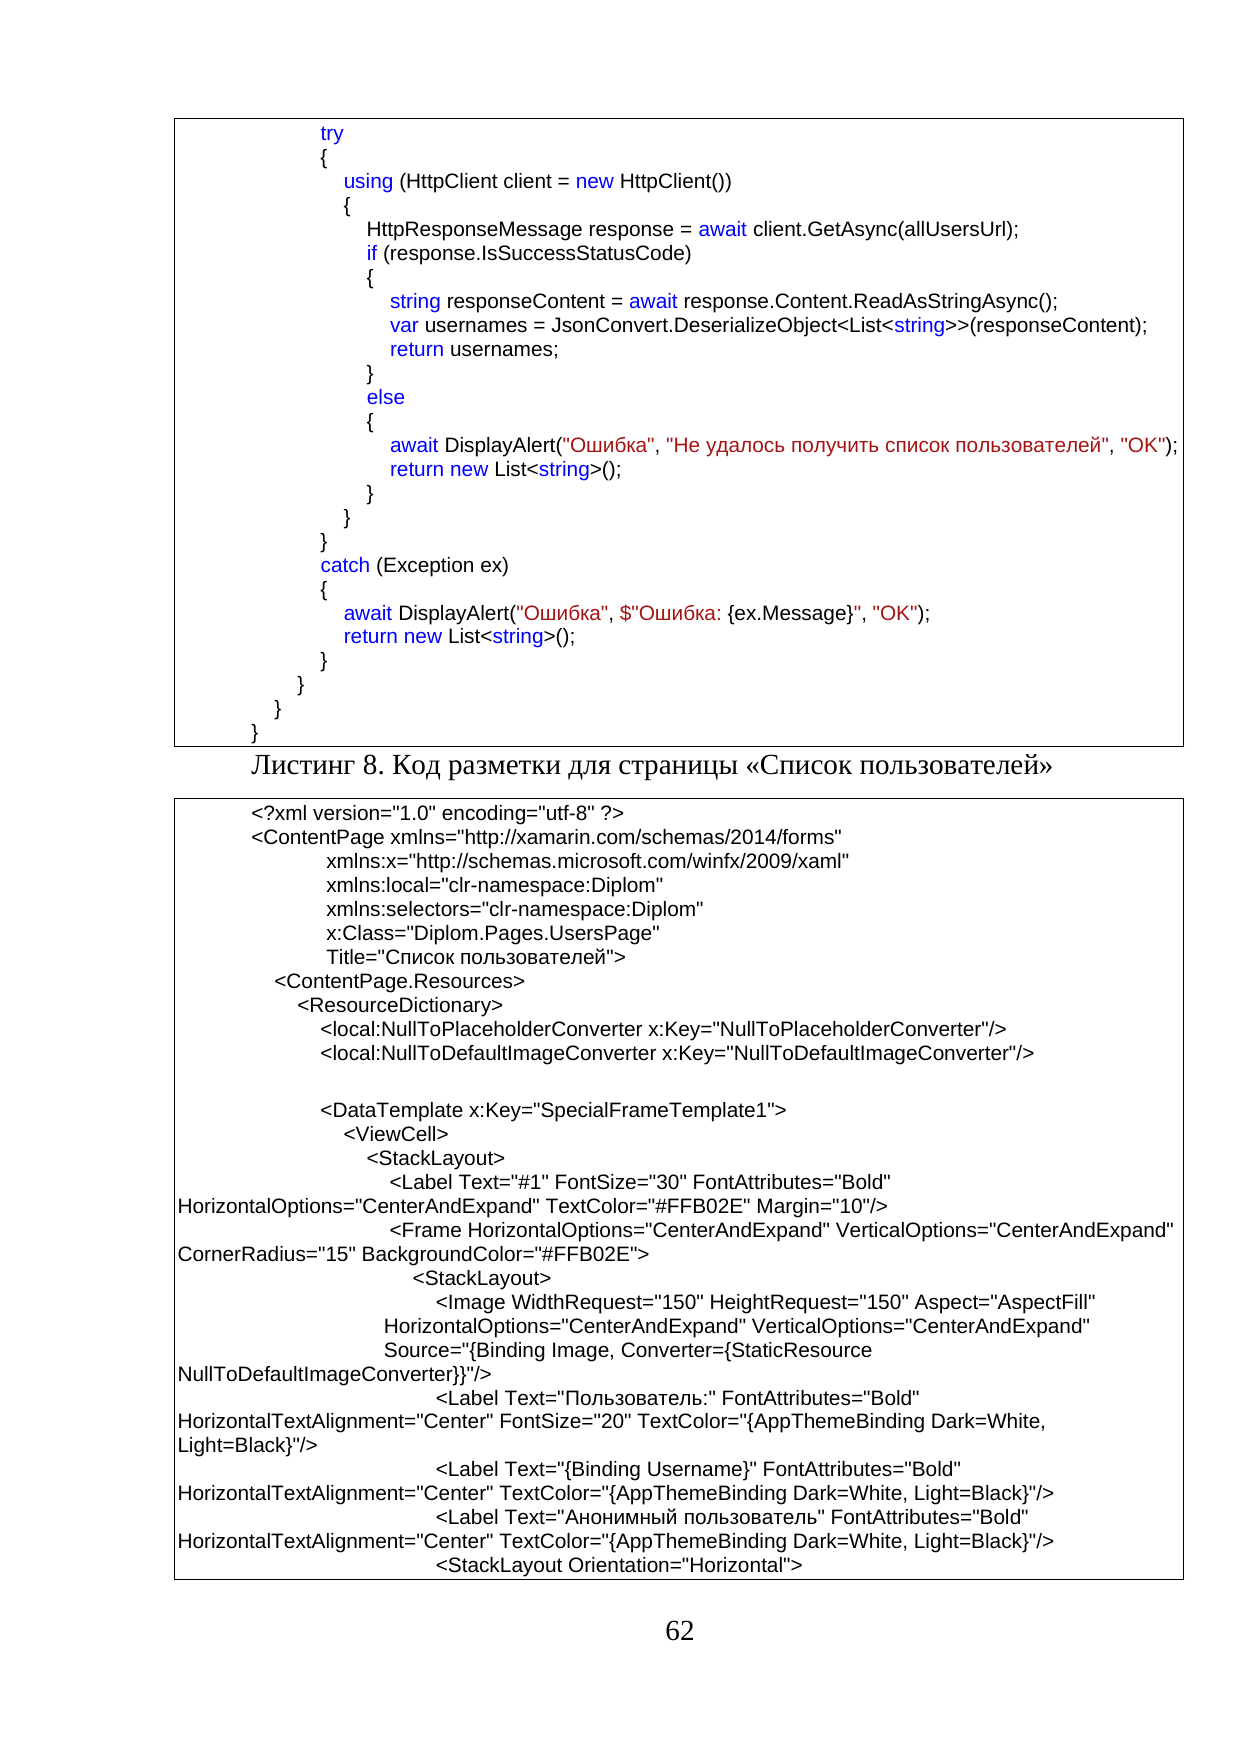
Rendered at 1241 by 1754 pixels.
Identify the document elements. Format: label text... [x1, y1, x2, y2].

text HorizontalOptions="CenterAndExpand" VerticalOptions="CenterAndExpand" [177, 1313, 1181, 1337]
text <ViewCell> [177, 1122, 1181, 1146]
text xmlns:local="clr-namespace:Diplom" [177, 873, 1181, 897]
text <Label Text="#1" FontSize="30" FontAttributes="Bold" HorizontalOptions="CenterAndExpand" TextColor="#FFB02E" Margin="10"/> [177, 1170, 1181, 1218]
text HttpResponseMessage response = await client.GetAsync(allUsersUrl); [177, 217, 1181, 241]
text <Label Text="Анонимный пользователь" FontAttributes="Bold" HorizontalTextAlignment="Center" TextColor="{AppThemeBinding Dark=White, Light=Black}"/> [177, 1505, 1181, 1550]
text <Label Text="{Binding Username}" FontAttributes="Bold" HorizontalTextAlignment="Center" TextColor="{AppThemeBinding Dark=White, Light=Black}"/> [177, 1457, 1181, 1505]
text await DisplayAlert("Ошибка", "Не удалось получить список пользователей", "OK"); [177, 433, 1181, 457]
text return usernames; [177, 337, 1181, 361]
text <DataTemplate x:Key="SpecialFrameTemplate1"> [177, 1098, 1181, 1122]
text return new List<string>(); [177, 624, 1181, 648]
text using (HttpClient client = new HttpClient()) [177, 169, 1181, 193]
text } [177, 361, 1181, 385]
text <local:NullToPlaceholderConverter x:Key="NullToPlaceholderConverter"/> [177, 1016, 1181, 1040]
text <StackLayout> [177, 1266, 1181, 1289]
text } [177, 648, 1181, 672]
text } [177, 481, 1181, 504]
text <Label Text="Пользователь:" FontAttributes="Bold" HorizontalTextAlignment="Center" FontSize="20" TextColor="{AppThemeBinding Dark=White, Light=Black}"/> [177, 1385, 1181, 1457]
text <local:NullToDefaultImageConverter x:Key="NullToDefaultImageConverter"/> [177, 1040, 1181, 1064]
text <StackLayout> [177, 1146, 1181, 1170]
text { [177, 576, 1181, 600]
text return new List<string>(); [177, 457, 1181, 481]
text { [177, 409, 1181, 433]
text await DisplayAlert("Ошибка", $"Ошибка: {ex.Message}", "OK"); [177, 600, 1181, 624]
text try [175, 119, 1183, 145]
text Source="{Binding Image, Converter={StaticResource NullToDefaultImageConverter}}"/> [177, 1337, 1181, 1385]
text } [177, 672, 1181, 696]
text Title="Список пользователей"> [177, 944, 1181, 968]
text <StackLayout Orientation="Horizontal"> [175, 1550, 1183, 1579]
text { [177, 193, 1181, 217]
text } [175, 717, 1183, 746]
text catch (Exception ex) [177, 552, 1181, 576]
text <ResourceDictionary> [177, 992, 1181, 1016]
text Листинг 8. Код разметки для страницы «Список пользователей» [177, 747, 1181, 781]
text } [177, 504, 1181, 528]
text <ContentPage.Resources> [177, 968, 1181, 992]
text <?xml version="1.0" encoding="utf-8" ?> [175, 799, 1183, 825]
text xmlns:selectors="clr-namespace:Diplom" [177, 897, 1181, 921]
text string responseContent = await response.Content.ReadAsStringAsync(); [177, 289, 1181, 313]
text } [177, 528, 1181, 552]
text else [177, 385, 1181, 409]
text <Image WidthRequest="150" HeightRequest="150" Aspect="AspectFill" [177, 1289, 1181, 1313]
text xmlns:x="http://schemas.microsoft.com/winfx/2009/xaml" [177, 849, 1181, 873]
text <ContentPage xmlns="http://xamarin.com/schemas/2014/forms" [177, 825, 1181, 849]
text { [177, 145, 1181, 169]
text } [177, 696, 1181, 717]
text x:Class="Diplom.Pages.UsersPage" [177, 921, 1181, 944]
text { [177, 265, 1181, 289]
text var usernames = JsonConvert.DeserializeObject<List<string>>(responseContent); [177, 313, 1181, 337]
text if (response.IsSuccessStatusCode) [177, 241, 1181, 265]
text <Frame HorizontalOptions="CenterAndExpand" VerticalOptions="CenterAndExpand" CornerRadius="15" BackgroundColor="#FFB02E"> [177, 1218, 1181, 1266]
